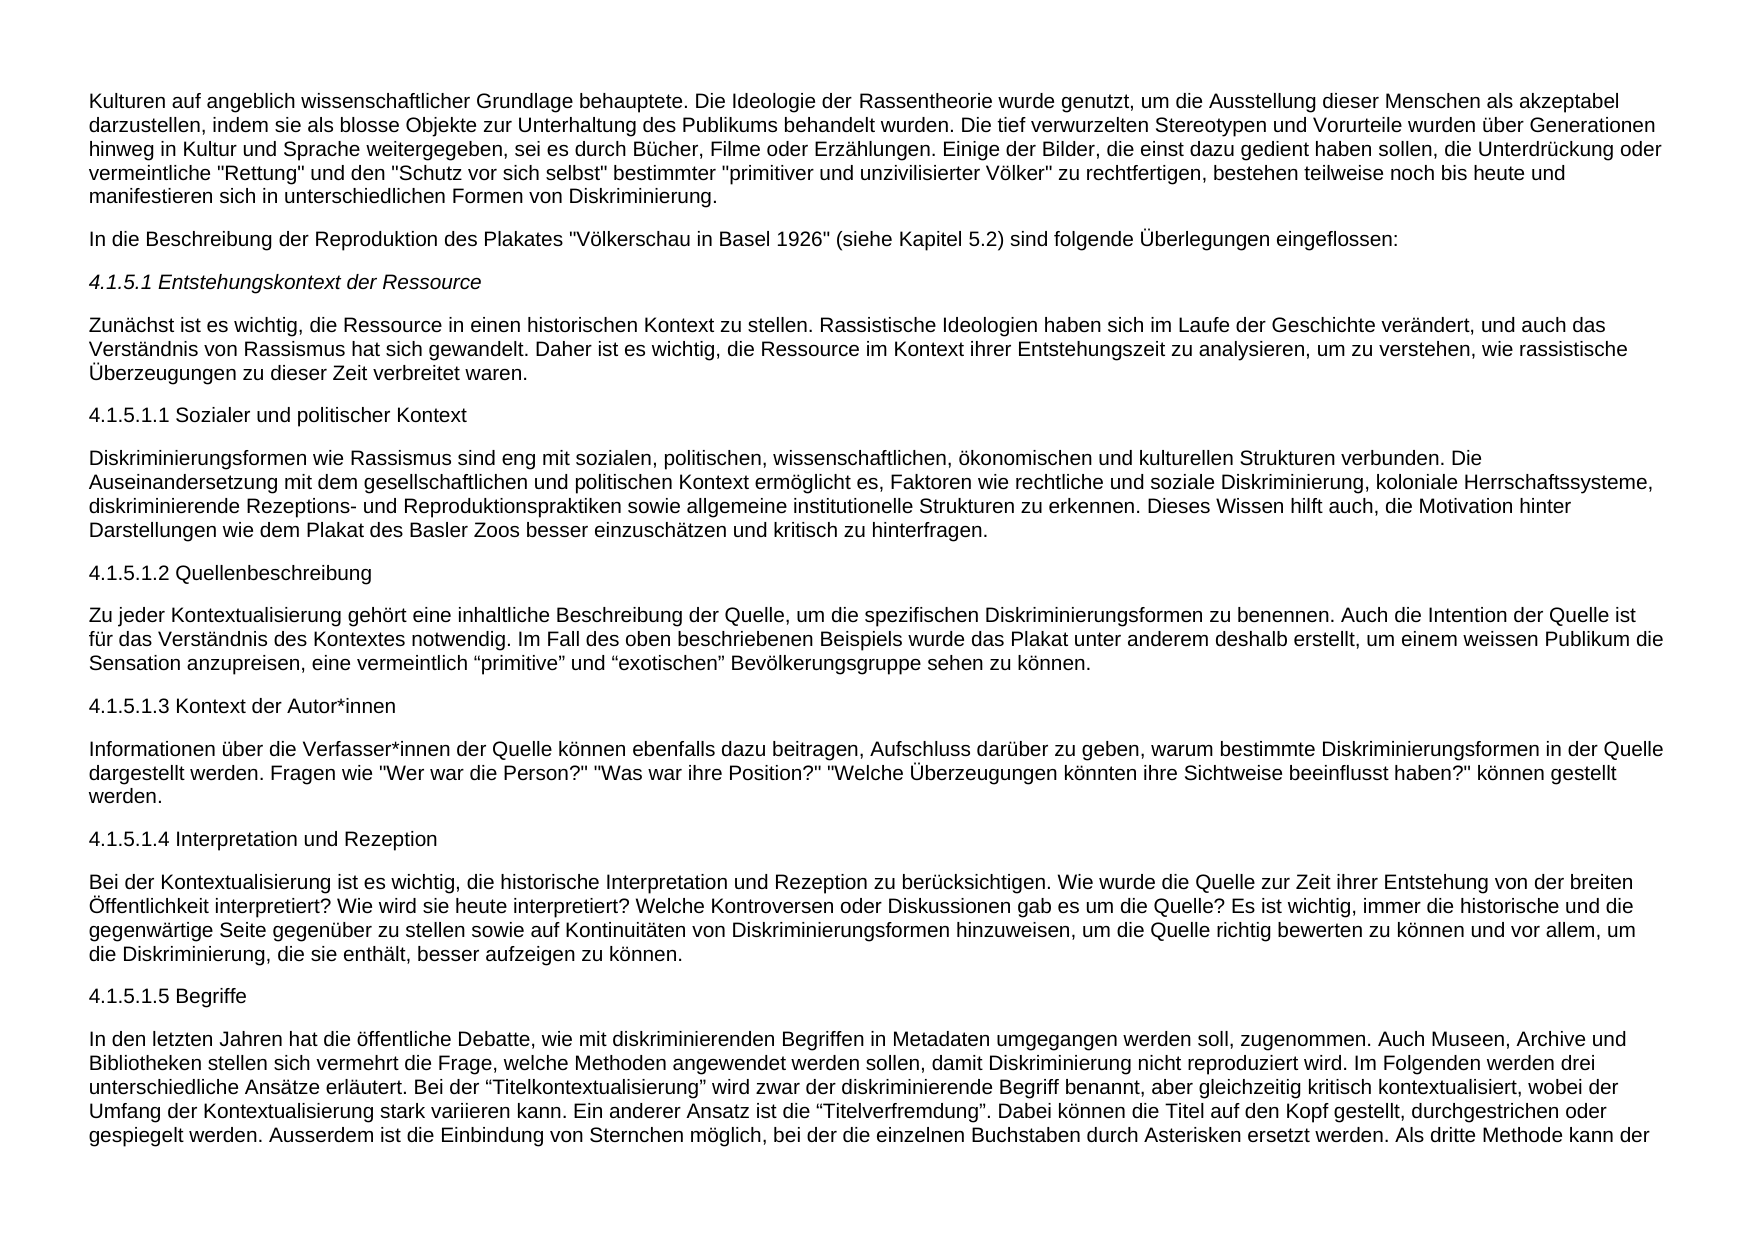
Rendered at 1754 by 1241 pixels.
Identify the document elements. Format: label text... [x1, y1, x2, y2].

subtitle 4.1.5.1.4 Interpretation und Rezeption [88, 827, 1665, 851]
text Bei der Kontextualisierung ist es wichtig, die historische Interpretation und Rezeption zu berücksichtigen. Wie wurde die Quelle zur Zeit ihrer Entstehung von der breiten Öffentlichkeit interpretiert? Wie wird sie heute interpretiert? Welche Kontroversen oder Diskussionen gab es um die Quelle? Es ist wichtig, immer die historische und die gegenwärtige Seite gegenüber zu stellen sowie auf Kontinuitäten von Diskriminierungsformen hinzuweisen, um die Quelle richtig bewerten zu können und vor allem, um die Diskriminierung, die sie enthält, besser aufzeigen zu können. [88, 870, 1665, 966]
text Diskriminierungsformen wie Rassismus sind eng mit sozialen, politischen, wissenschaftlichen, ökonomischen und kulturellen Strukturen verbunden. Die Auseinandersetzung mit dem gesellschaftlichen und politischen Kontext ermöglicht es, Faktoren wie rechtliche und soziale Diskriminierung, koloniale Herrschaftssysteme, diskriminierende Rezeptions- und Reproduktionspraktiken sowie allgemeine institutionelle Strukturen zu erkennen. Dieses Wissen hilft auch, die Motivation hinter Darstellungen wie dem Plakat des Basler Zoos besser einzuschätzen und kritisch zu hinterfragen. [88, 446, 1665, 542]
subtitle 4.1.5.1.3 Kontext der Autor*innen [88, 694, 1665, 718]
subtitle 4.1.5.1.1 Sozialer und politischer Kontext [88, 403, 1665, 427]
text Zu jeder Kontextualisierung gehört eine inhaltliche Beschreibung der Quelle, um die spezifischen Diskriminierungsformen zu benennen. Auch die Intention der Quelle ist für das Verständnis des Kontextes notwendig. Im Fall des oben beschriebenen Beispiels wurde das Plakat unter anderem deshalb erstellt, um einem weissen Publikum die Sensation anzupreisen, eine vermeintlich “primitive” und “exotischen” Bevölkerungsgruppe sehen zu können. [88, 603, 1665, 675]
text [88, 88, 1665, 208]
subtitle 4.1.5.1.2 Quellenbeschreibung [88, 560, 1665, 584]
text Zunächst ist es wichtig, die Ressource in einen historischen Kontext zu stellen. Rassistische Ideologien haben sich im Laufe der Geschichte verändert, und auch das Verständnis von Rassismus hat sich gewandelt. Daher ist es wichtig, die Ressource im Kontext ihrer Entstehungszeit zu analysieren, um zu verstehen, wie rassistische Überzeugungen zu dieser Zeit verbreitet waren. [88, 312, 1665, 384]
text In die Beschreibung der Reproduktion des Plakates "Völkerschau in Basel 1926" (siehe Kapitel 5.2) sind folgende Überlegungen eingeflossen: [88, 227, 1665, 251]
subtitle 4.1.5.1 Entstehungskontext der Ressource [88, 270, 1665, 294]
text Informationen über die Verfasser*innen der Quelle können ebenfalls dazu beitragen, Aufschluss darüber zu geben, warum bestimmte Diskriminierungsformen in der Quelle dargestellt werden. Fragen wie "Wer war die Person?" "Was war ihre Position?" "Welche Überzeugungen könnten ihre Sichtweise beeinflusst haben?" können gestellt werden. [88, 736, 1665, 808]
subtitle 4.1.5.1.5 Begriffe [88, 984, 1665, 1008]
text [88, 1027, 1665, 1147]
